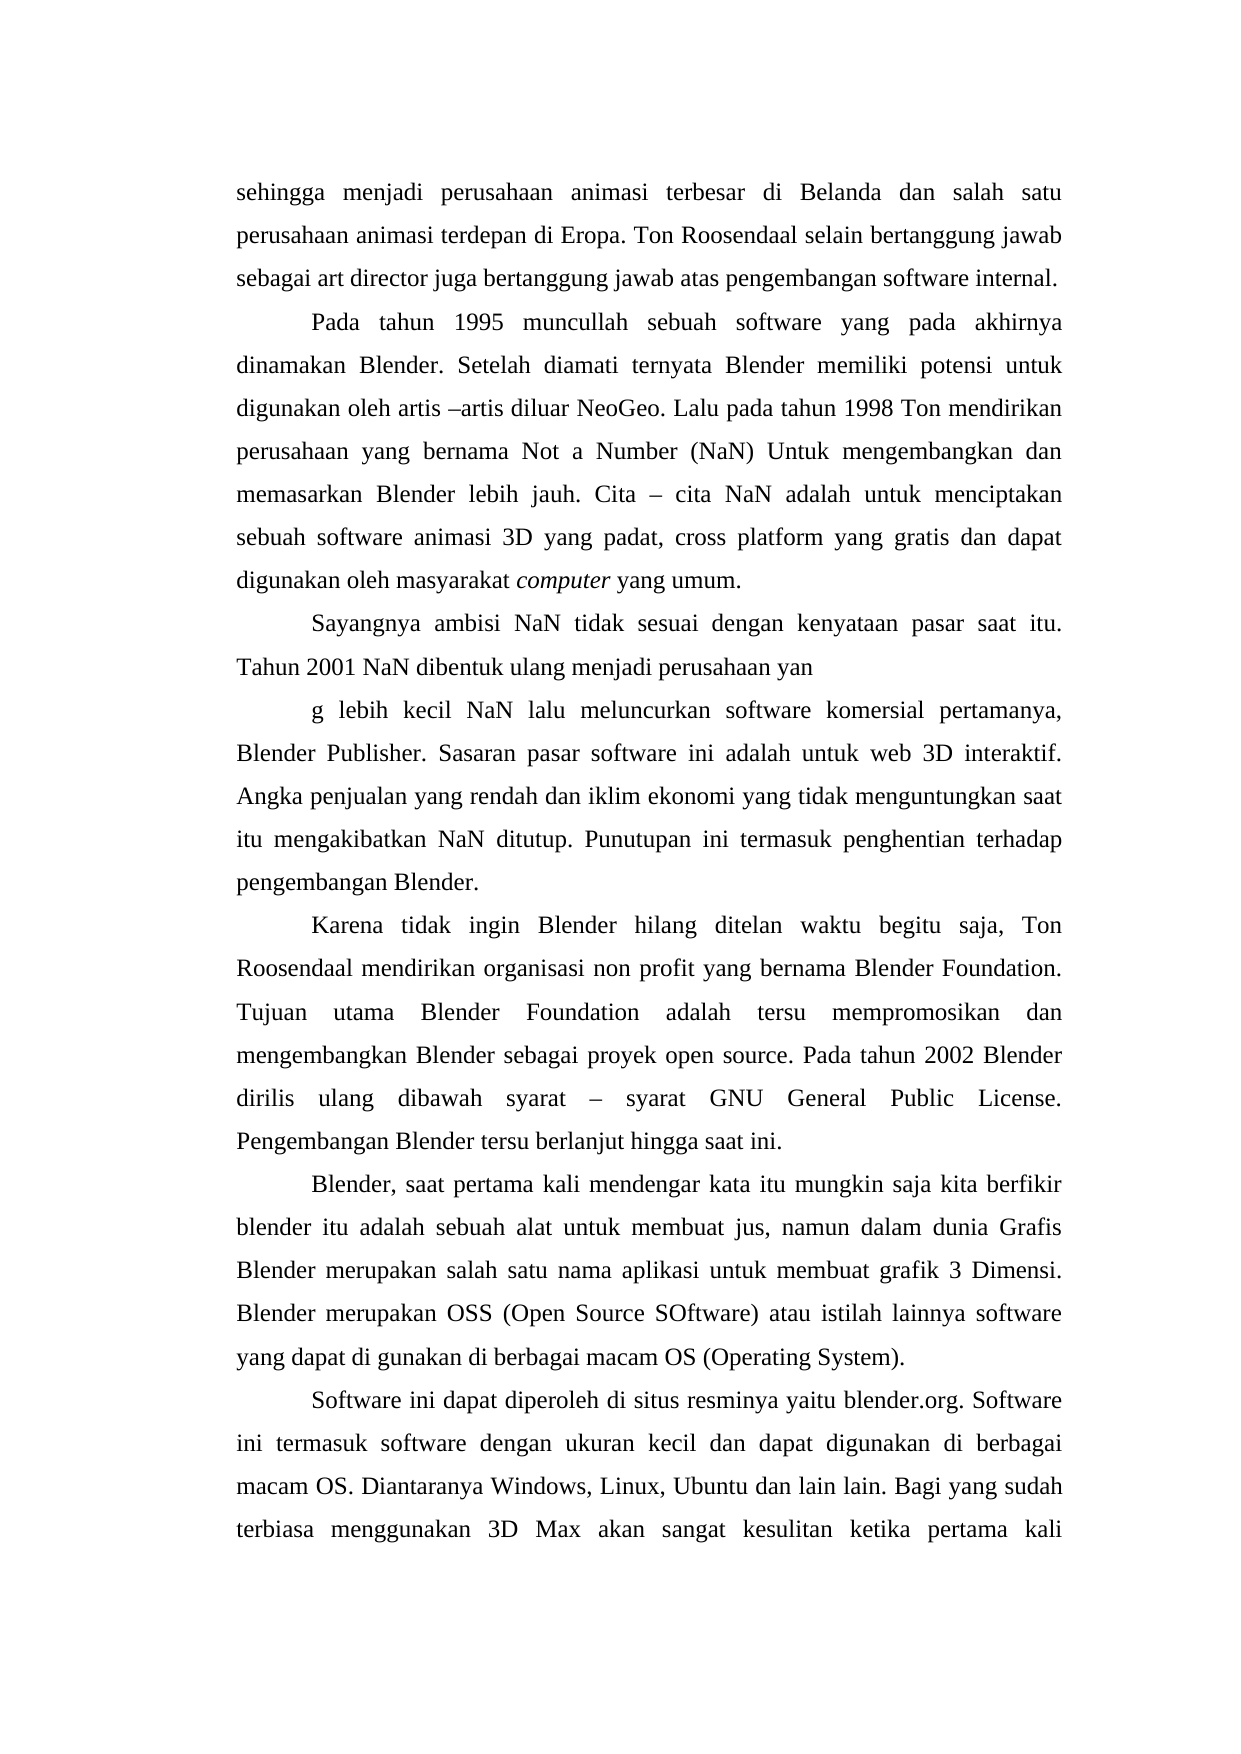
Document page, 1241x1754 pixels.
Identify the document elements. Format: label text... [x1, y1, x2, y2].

text Pada tahun 1995 muncullah sebuah software yang pada akhirnya dinamakan Blender. Setelah diamati ternyata Blender memiliki potensi untuk digunakan oleh artis –artis diluar NeoGeo. Lalu pada tahun 1998 Ton mendirikan perusahaan yang bernama Not a Number (NaN) Untuk mengembangkan dan memasarkan Blender lebih jauh. Cita – cita NaN adalah untuk menciptakan sebuah software animasi 3D yang padat, cross platform yang gratis dan dapat digunakan oleh masyarakat computer yang umum. [236, 307, 1063, 594]
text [236, 177, 1063, 292]
text Sayangnya ambisi NaN tidak sesuai dengan kenyataan pasar saat itu. Tahun 2001 NaN dibentuk ulang menjadi perusahaan yan [236, 608, 1063, 680]
text Karena tidak ingin Blender hilang ditelan waktu begitu saja, Ton Roosendaal mendirikan organisasi non profit yang bernama Blender Foundation. Tujuan utama Blender Foundation adalah tersu mempromosikan dan mengembangkan Blender sebagai proyek open source. Pada tahun 2002 Blender dirilis ulang dibawah syarat – syarat GNU General Public License. Pengembangan Blender tersu berlanjut hingga saat ini. [236, 910, 1063, 1155]
text Blender, saat pertama kali mendengar kata itu mungkin saja kita berfikir blender itu adalah sebuah alat untuk membuat jus, namun dalam dunia Grafis Blender merupakan salah satu nama aplikasi untuk membuat grafik 3 Dimensi. Blender merupakan OSS (Open Source SOftware) atau istilah lainnya software yang dapat di gunakan di berbagai macam OS (Operating System). [236, 1169, 1063, 1370]
text g lebih kecil NaN lalu meluncurkan software komersial pertamanya, Blender Publisher. Sasaran pasar software ini adalah untuk web 3D interaktif. Angka penjualan yang rendah dan iklim ekonomi yang tidak menguntungkan saat itu mengakibatkan NaN ditutup. Punutupan ini termasuk penghentian terhadap pengembangan Blender. [236, 695, 1063, 896]
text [236, 1385, 1063, 1543]
